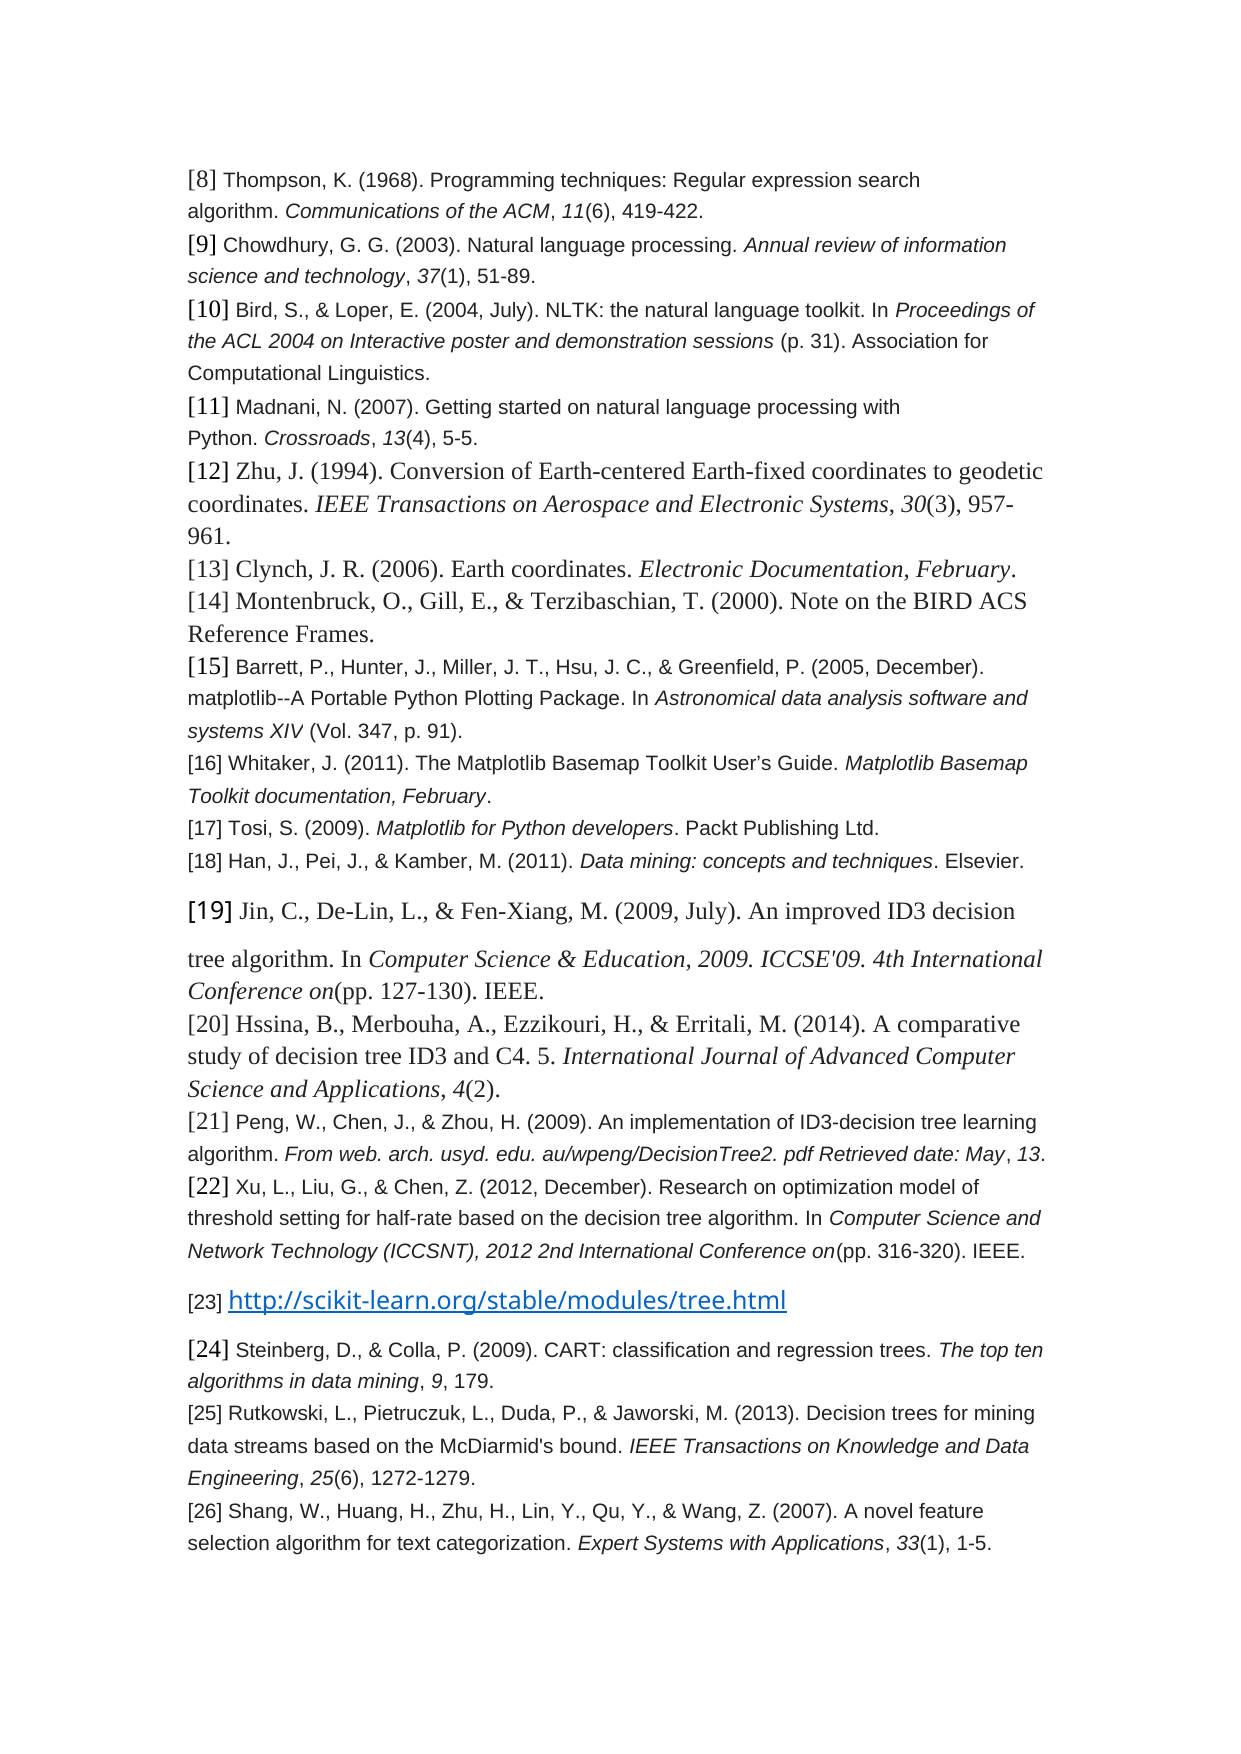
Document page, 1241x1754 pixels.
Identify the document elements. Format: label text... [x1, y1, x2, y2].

text [20] Hssina, B., Merbouha, A., Ezzikouri, H., & Erritali, M. (2014). A comparative study of decision tree ID3 and C4. 5. International Journal of Advanced Computer Science and Applications, 4(2). [187, 1007, 1053, 1104]
text [15] Barrett, P., Hunter, J., Miller, J. T., Hsu, J. C., & Greenfield, P. (2005, December). matplotlib--A Portable Python Plotting Package. In Astronomical data analysis software and systems XIV (Vol. 347, p. 91). [187, 649, 1053, 747]
text [21] Peng, W., Chen, J., & Zhou, H. (2009). An implementation of ID3-decision tree learning algorithm. From web. arch. usyd. edu. au/wpeng/DecisionTree2. pdf Retrieved date: May, 13. [187, 1104, 1053, 1169]
text [22] Xu, L., Liu, G., & Chen, Z. (2012, December). Research on optimization model of threshold setting for half-rate based on the decision tree algorithm. In Computer Science and Network Technology (ICCSNT), 2012 2nd International Conference on(pp. 316-320). IEEE. [187, 1169, 1053, 1267]
text [13] Clynch, J. R. (2006). Earth coordinates. Electronic Documentation, February. [187, 552, 1053, 584]
text [16] Whitaker, J. (2011). The Matplotlib Basemap Toolkit User’s Guide. Matplotlib Basemap Toolkit documentation, February. [187, 747, 1053, 812]
text [14] Montenbruck, O., Gill, E., & Terzibaschian, T. (2000). Note on the BIRD ACS Reference Frames. [187, 584, 1053, 649]
text [24] Steinberg, D., & Colla, P. (2009). CART: classification and regression trees. The top ten algorithms in data mining, 9, 179. [187, 1332, 1053, 1397]
text [11] Madnani, N. (2007). Getting started on natural language processing with Python. Crossroads, 13(4), 5-5. [187, 389, 1053, 454]
text [19] Jin, C., De-Lin, L., & Fen-Xiang, M. (2009, July). An improved ID3 decision tree algorithm. In Computer Science & Education, 2009. ICCSE'09. 4th International Conference on(pp. 127-130). IEEE. [187, 877, 1053, 1007]
text [10] Bird, S., & Loper, E. (2004, July). NLTK: the natural language toolkit. In Proceedings of the ACL 2004 on Interactive poster and demonstration sessions (p. 31). Association for Computational Linguistics. [187, 292, 1053, 389]
text [18] Han, J., Pei, J., & Kamber, M. (2011). Data mining: concepts and techniques. Elsevier. [187, 844, 1053, 877]
text [17] Tosi, S. (2009). Matplotlib for Python developers. Packt Publishing Ltd. [187, 812, 1053, 844]
text [26] Shang, W., Huang, H., Zhu, H., Lin, Y., Qu, Y., & Wang, Z. (2007). A novel feature selection algorithm for text categorization. Expert Systems with Applications, 33(1), 1-5. [187, 1494, 1053, 1559]
text [25] Rutkowski, L., Pietruczuk, L., Duda, P., & Jaworski, M. (2013). Decision trees for mining data streams based on the McDiarmid's bound. IEEE Transactions on Knowledge and Data Engineering, 25(6), 1272-1279. [187, 1397, 1053, 1494]
text [9] Chowdhury, G. G. (2003). Natural language processing. Annual review of information science and technology, 37(1), 51-89. [187, 227, 1053, 292]
text [12] Zhu, J. (1994). Conversion of Earth-centered Earth-fixed coordinates to geodetic coordinates. IEEE Transactions on Aerospace and Electronic Systems, 30(3), 957-961. [187, 454, 1053, 552]
text [23] http://scikit-learn.org/stable/modules/tree.html [187, 1267, 1053, 1332]
text [8] Thompson, K. (1968). Programming techniques: Regular expression search algorithm. Communications of the ACM, 11(6), 419-422. [187, 162, 1053, 227]
